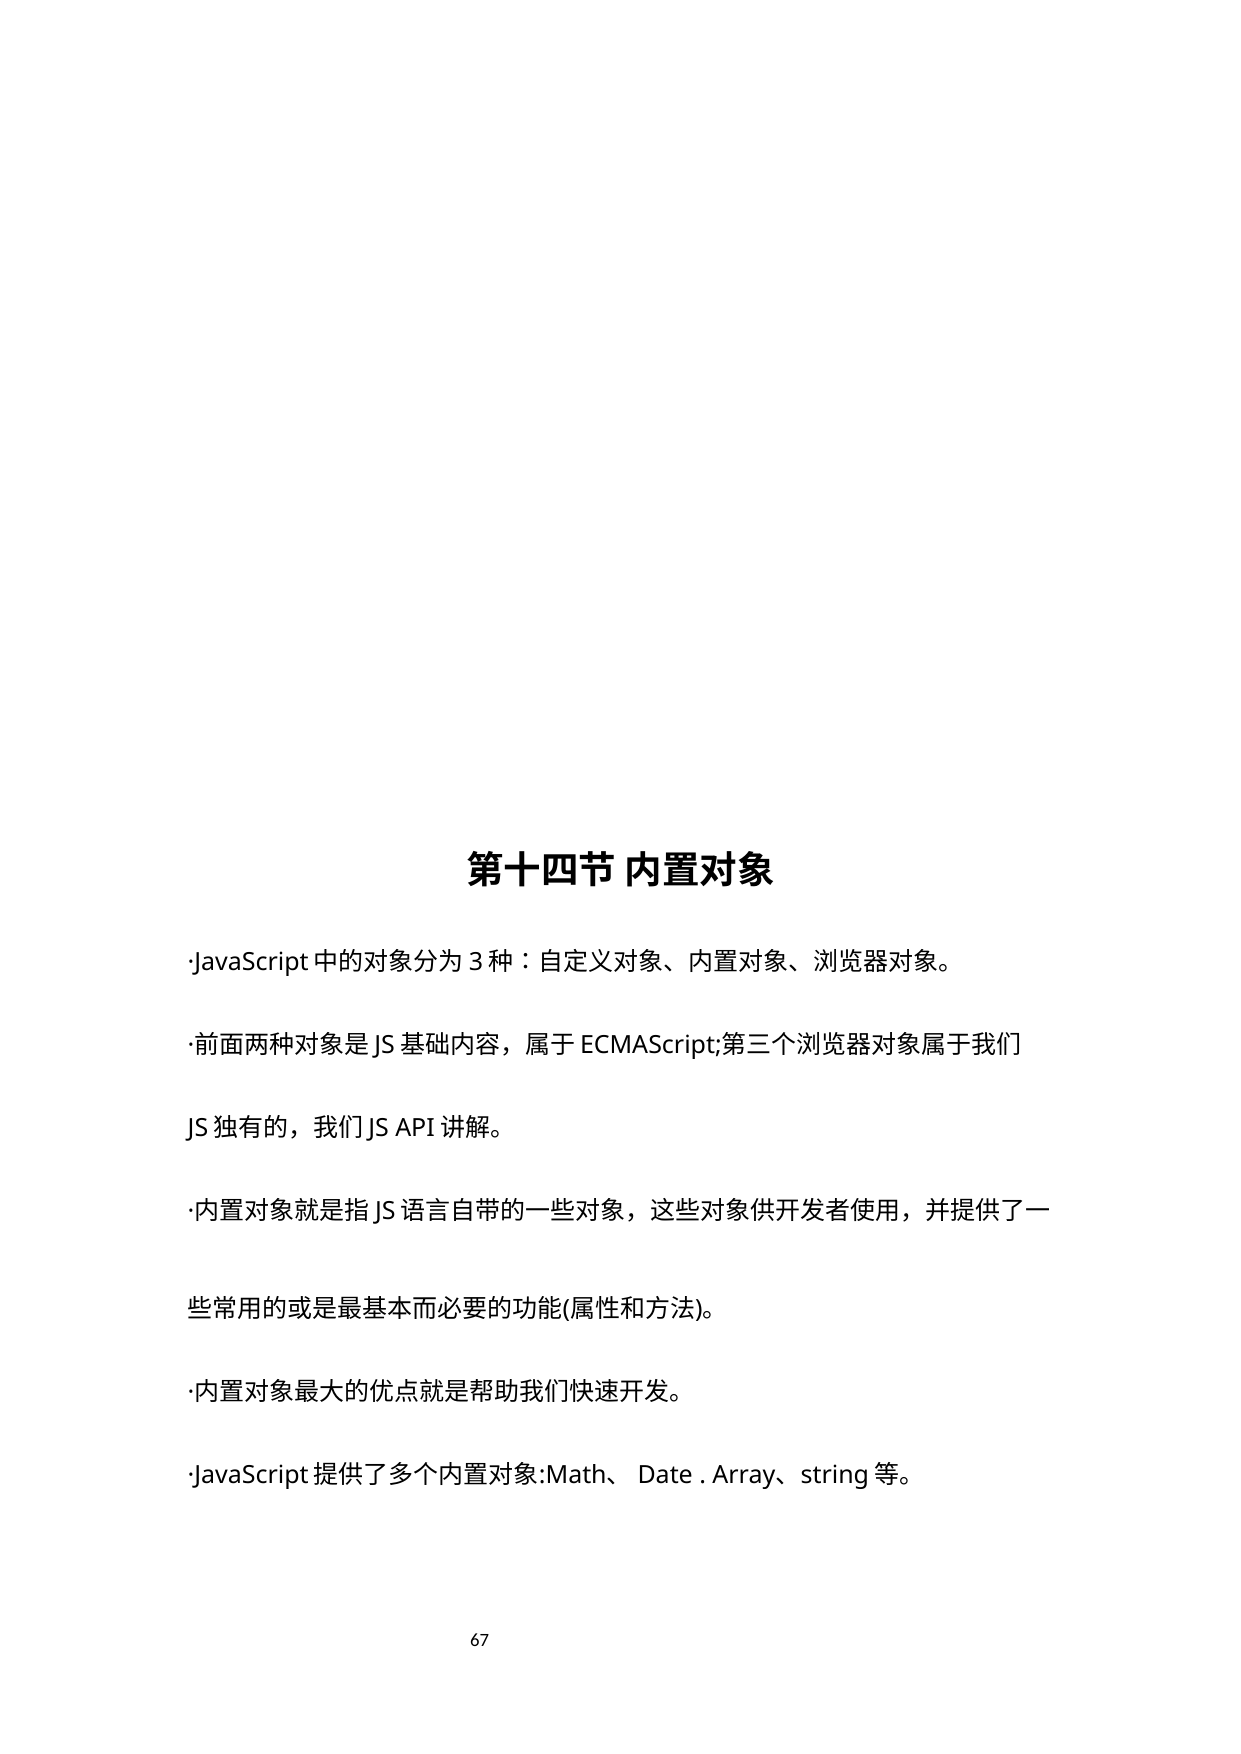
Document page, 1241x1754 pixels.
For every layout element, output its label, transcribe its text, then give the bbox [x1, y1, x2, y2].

list JS独有的，我们JS API讲解。 [187, 1093, 1053, 1158]
list ·前面两种对象是JS基础内容，属于ECMAScript;第三个浏览器对象属于我们 [187, 1010, 1053, 1075]
list ·JavaScript提供了多个内置对象:Math、 Date . Array、string等。 [187, 1440, 1053, 1505]
list ·内置对象最大的优点就是帮助我们快速开发。 [187, 1357, 1053, 1422]
list ·JavaScript中的对象分为3种∶自定义对象、内置对象、浏览器对象。 [187, 927, 1053, 992]
list ·内置对象就是指JS语言自带的一些对象，这些对象供开发者使用，并提供了一些常用的或是最基本而必要的功能(属性和方法)。 [187, 1176, 1053, 1339]
list 第十四节 内置对象 [187, 835, 1053, 900]
